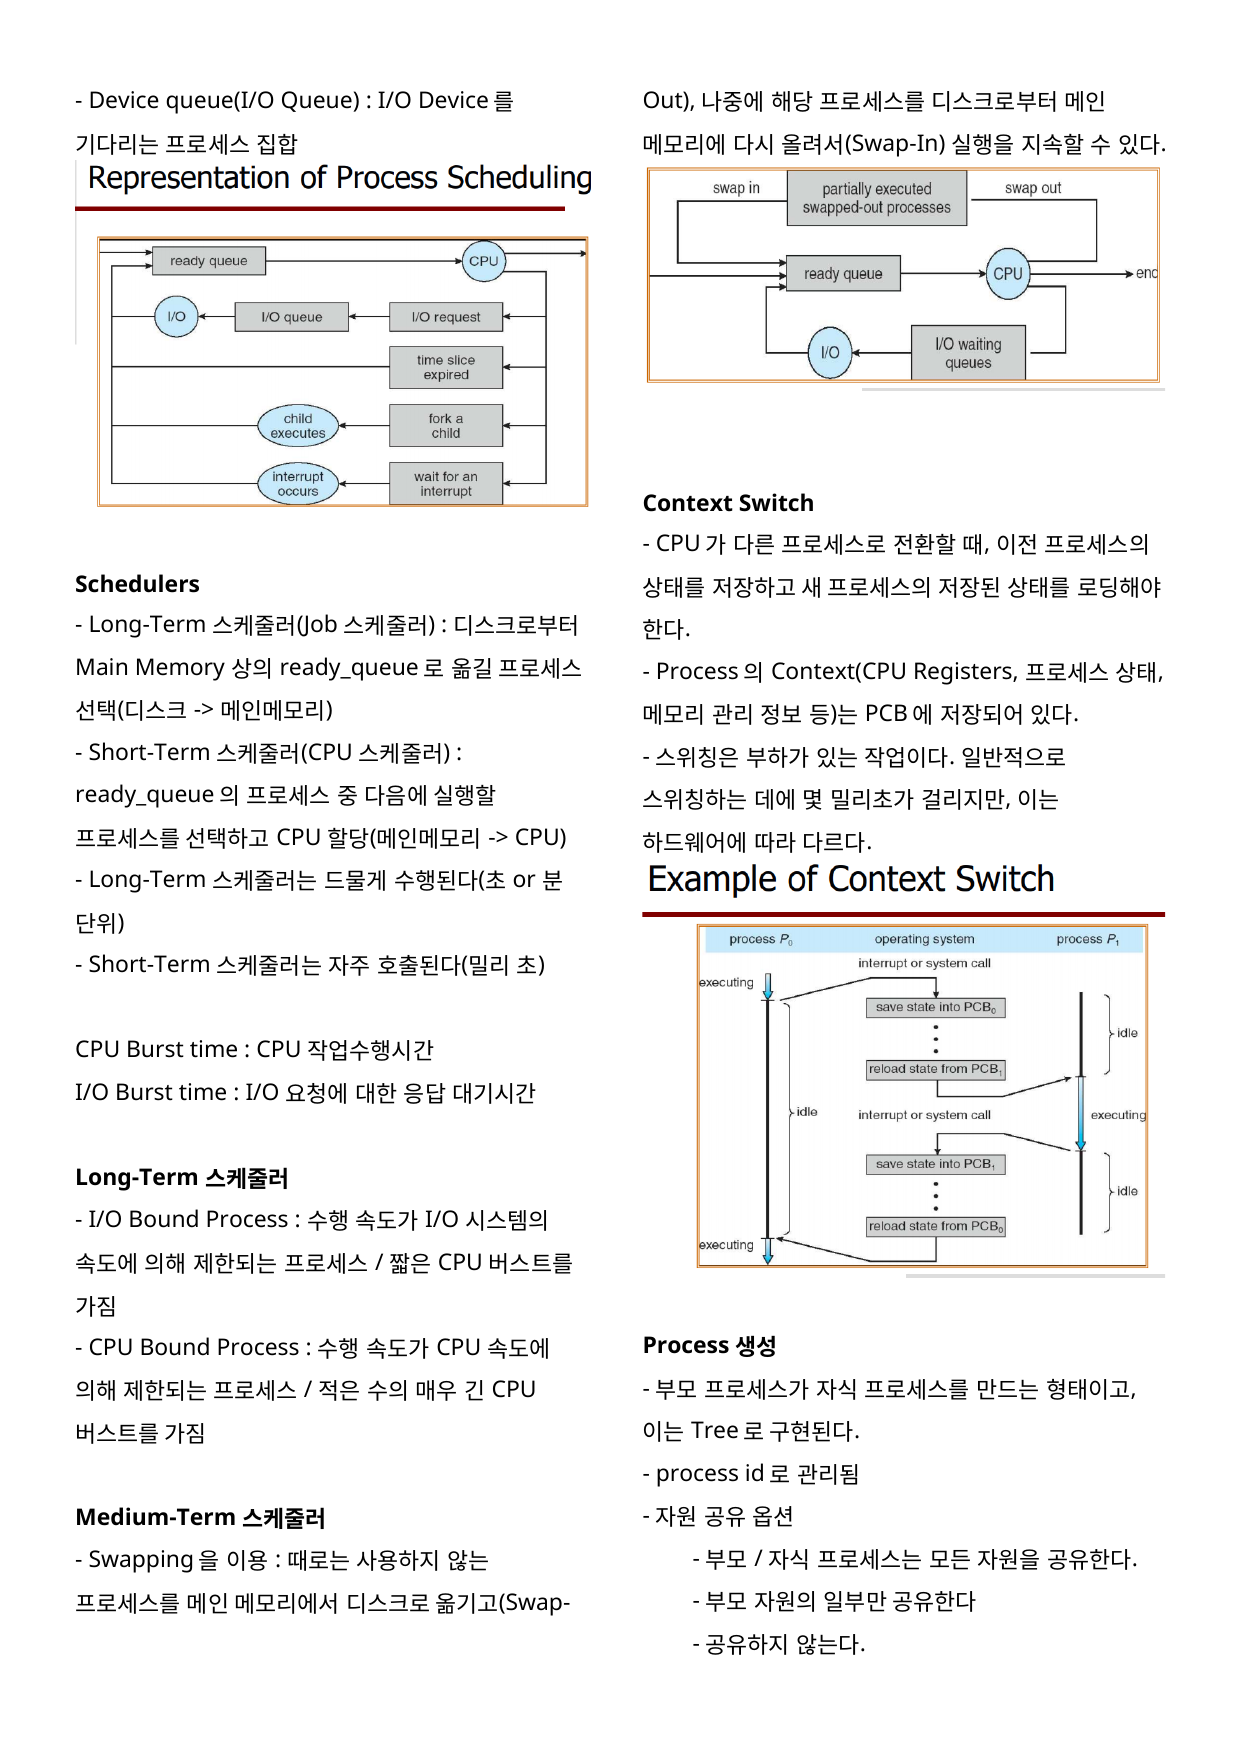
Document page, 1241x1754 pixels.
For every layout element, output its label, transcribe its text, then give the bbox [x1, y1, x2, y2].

picture [75, 160, 598, 514]
text Medium-Term 스케줄러 [75, 1492, 598, 1534]
text - Swapping을 이용 : 때로는 사용하지 않는 프로세스를 메인 메모리에서 디스크로 옮기고(Swap-Out), 나중에 해당 프로세스를 디스크로부터 메인 메모리에 다시 올려서(Swap-In) 실행을 지속할 수 있다. [75, 1534, 598, 1619]
picture [642, 160, 1166, 391]
text - Long-Term 스케줄러(Job 스케줄러) : 디스크로부터 Main Memory 상의 ready_queue로 옮길 프로세스 선택(디스크 -> 메인메모리) [75, 599, 598, 727]
text - Process의 Context(CPU Registers, 프로세스 상태, 메모리 관리 정보 등)는 PCB에 저장되어 있다. [642, 646, 1165, 731]
text - CPU Bound Process : 수행 속도가 CPU 속도에 의해 제한되는 프로세스 / 적은 수의 매우 긴 CPU 버스트를 가짐 [75, 1322, 598, 1449]
text - I/O Bound Process : 수행 속도가 I/O 시스템의 속도에 의해 제한되는 프로세스 / 짧은 CPU 버스트를 가짐 [75, 1194, 598, 1322]
text - Short-Term 스케줄러(CPU 스케줄러) : ready_queue의 프로세스 중 다음에 실행할 프로세스를 선택하고 CPU 할당(메인메모리 -> CPU) [75, 727, 598, 854]
text - 공유하지 않는다. [692, 1618, 1165, 1660]
text - CPU가 다른 프로세스로 전환할 때, 이전 프로세스의 상태를 저장하고 새 프로세스의 저장된 상태를 로딩해야 한다. [642, 518, 1165, 646]
text - Swapping을 이용 : 때로는 사용하지 않는 프로세스를 메인 메모리에서 디스크로 옮기고(Swap-Out), 나중에 해당 프로세스를 디스크로부터 메인 메모리에 다시 올려서(Swap-In) 실행을 지속할 수 있다. [642, 75, 1165, 160]
text Process 생성 [642, 1320, 1165, 1363]
text I/O Burst time : I/O 요청에 대한 응답 대기시간 [75, 1067, 598, 1109]
text - Short-Term 스케줄러는 자주 호출된다(밀리 초) [75, 939, 598, 982]
picture [642, 858, 1166, 1278]
text - 스위칭은 부하가 있는 작업이다. 일반적으로 스위칭하는 데에 몇 밀리초가 걸리지만, 이는 하드웨어에 따라 다르다. [642, 731, 1165, 858]
text Long-Term 스케줄러 [75, 1152, 598, 1194]
text - Device queue(I/O Queue) : I/O Device를 기다리는 프로세스 집합 [75, 75, 598, 160]
text - process id로 관리됨 [642, 1448, 1165, 1490]
text - 부모 자원의 일부만 공유한다 [692, 1575, 1165, 1618]
text - 부모 / 자식 프로세스는 모든 자원을 공유한다. [692, 1533, 1165, 1575]
text Schedulers [75, 557, 598, 599]
text CPU Burst time : CPU 작업수행시간 [75, 1024, 598, 1067]
text Context Switch [642, 476, 1165, 518]
text - Long-Term 스케줄러는 드물게 수행된다(초 or 분 단위) [75, 854, 598, 939]
text - 자원 공유 옵션 [642, 1490, 1165, 1533]
text - 부모 프로세스가 자식 프로세스를 만드는 형태이고, 이는 Tree로 구현된다. [642, 1363, 1165, 1448]
